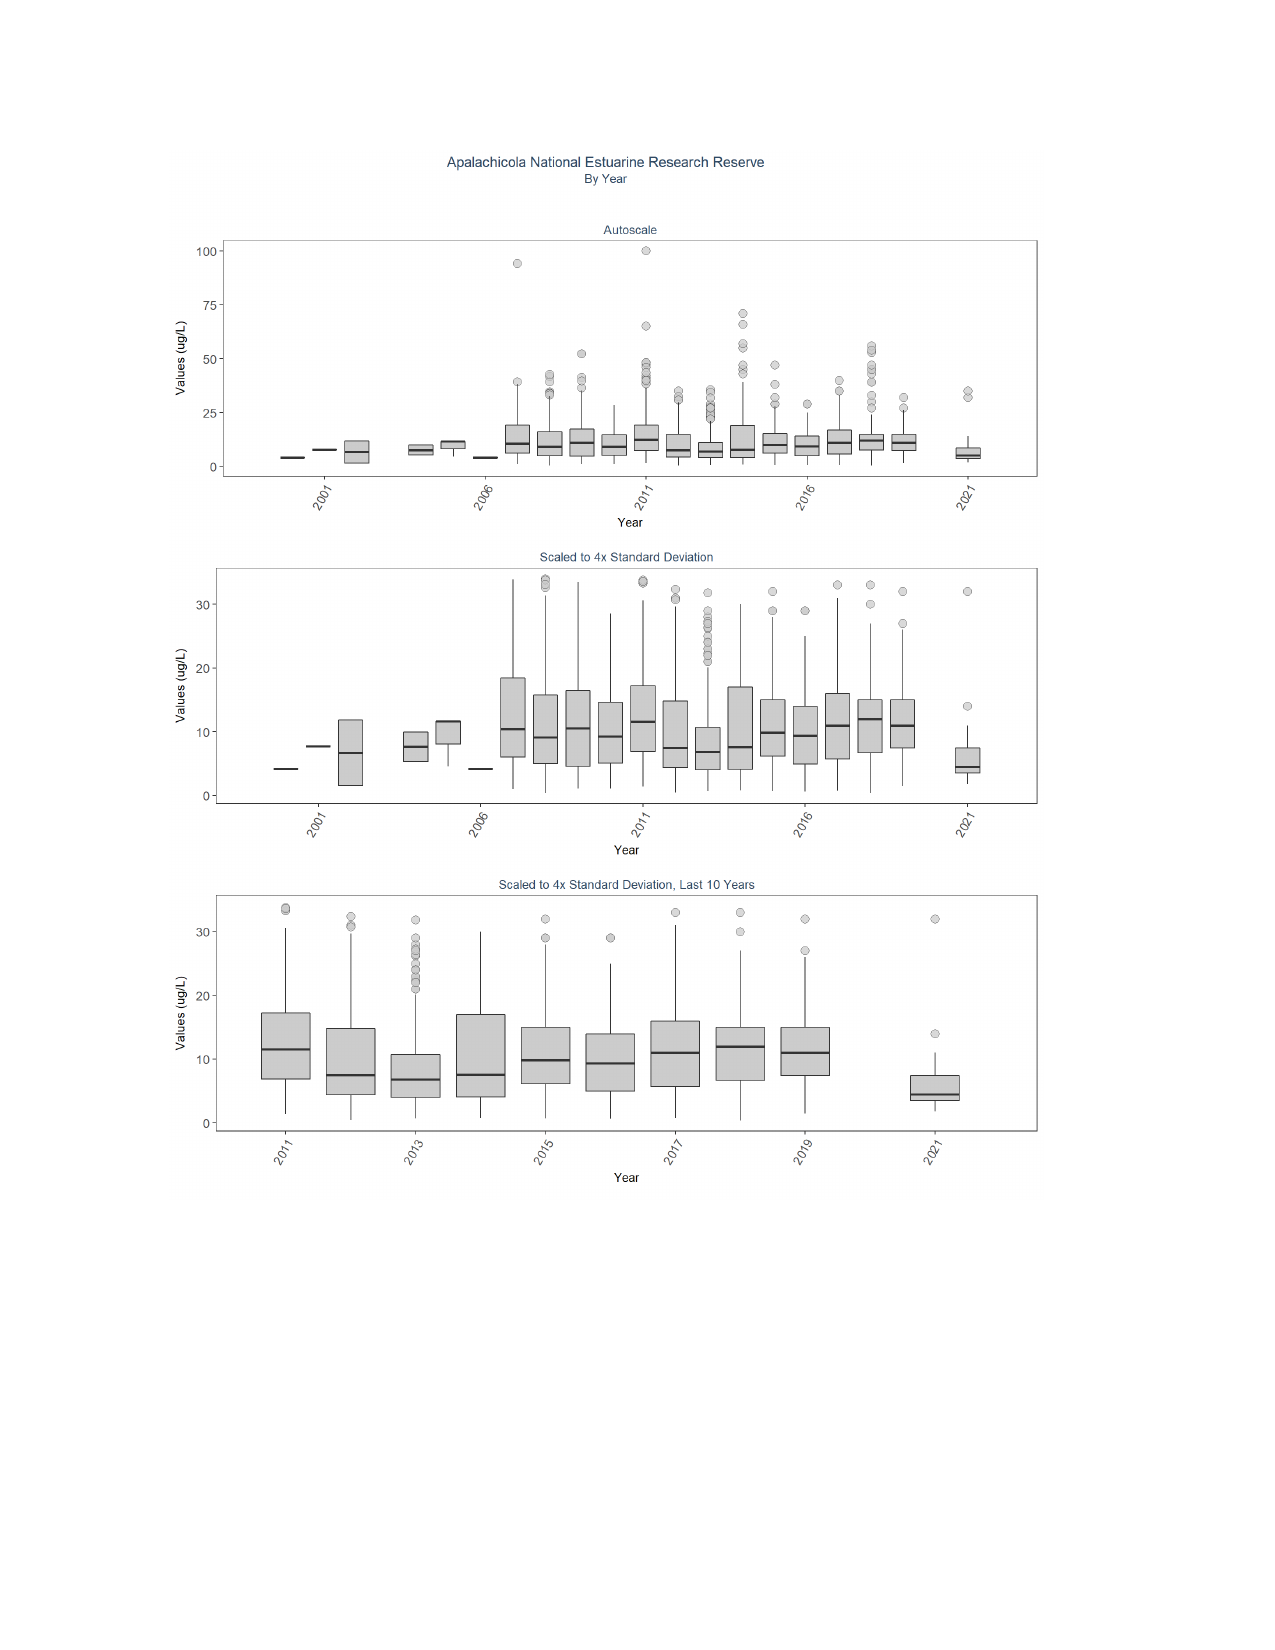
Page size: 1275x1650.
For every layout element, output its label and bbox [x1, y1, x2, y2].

picture [168, 150, 1044, 1200]
